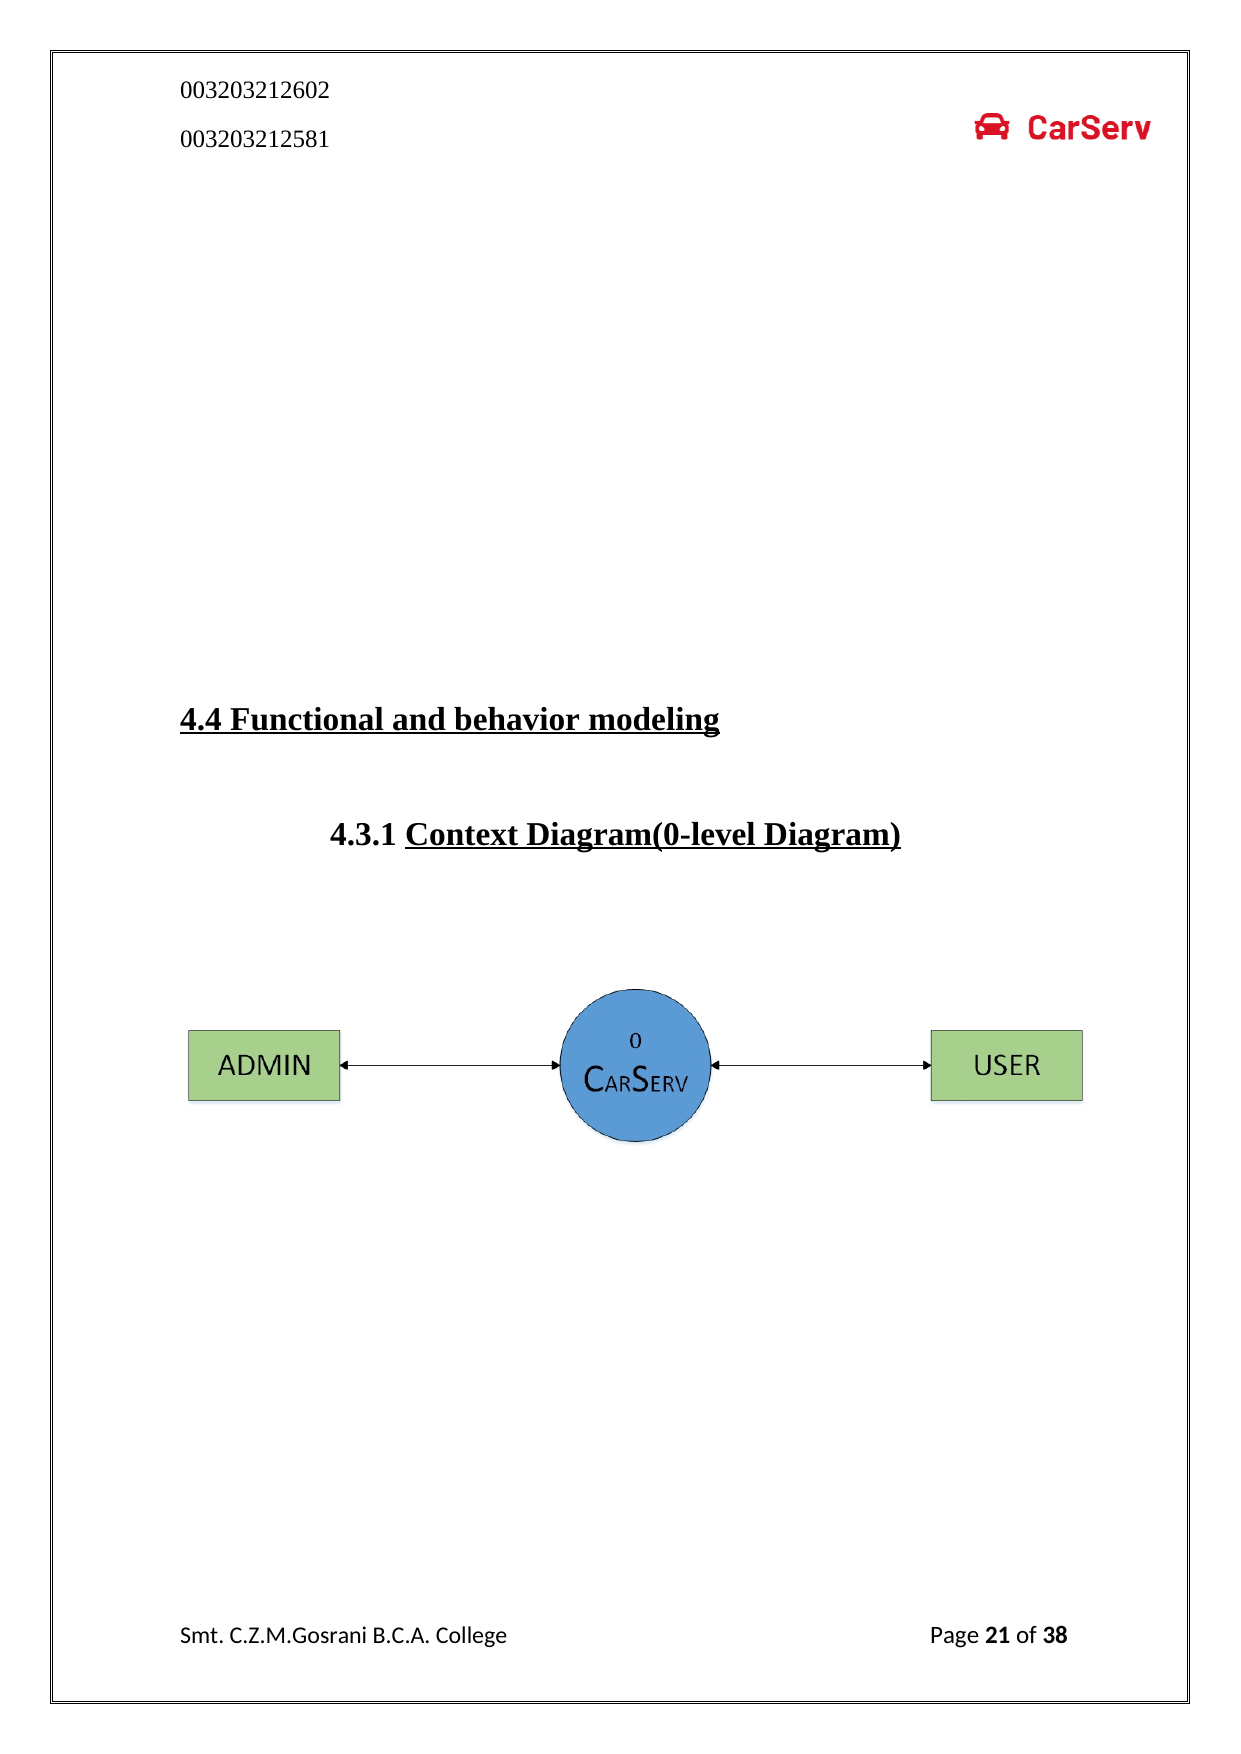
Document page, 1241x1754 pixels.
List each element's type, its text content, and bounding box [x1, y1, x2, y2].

picture [968, 103, 1155, 147]
picture [180, 986, 1091, 1149]
text 4.4 Functional and behavior modeling [180, 699, 1090, 737]
list Context Diagram(0-level Diagram) [330, 814, 1090, 852]
